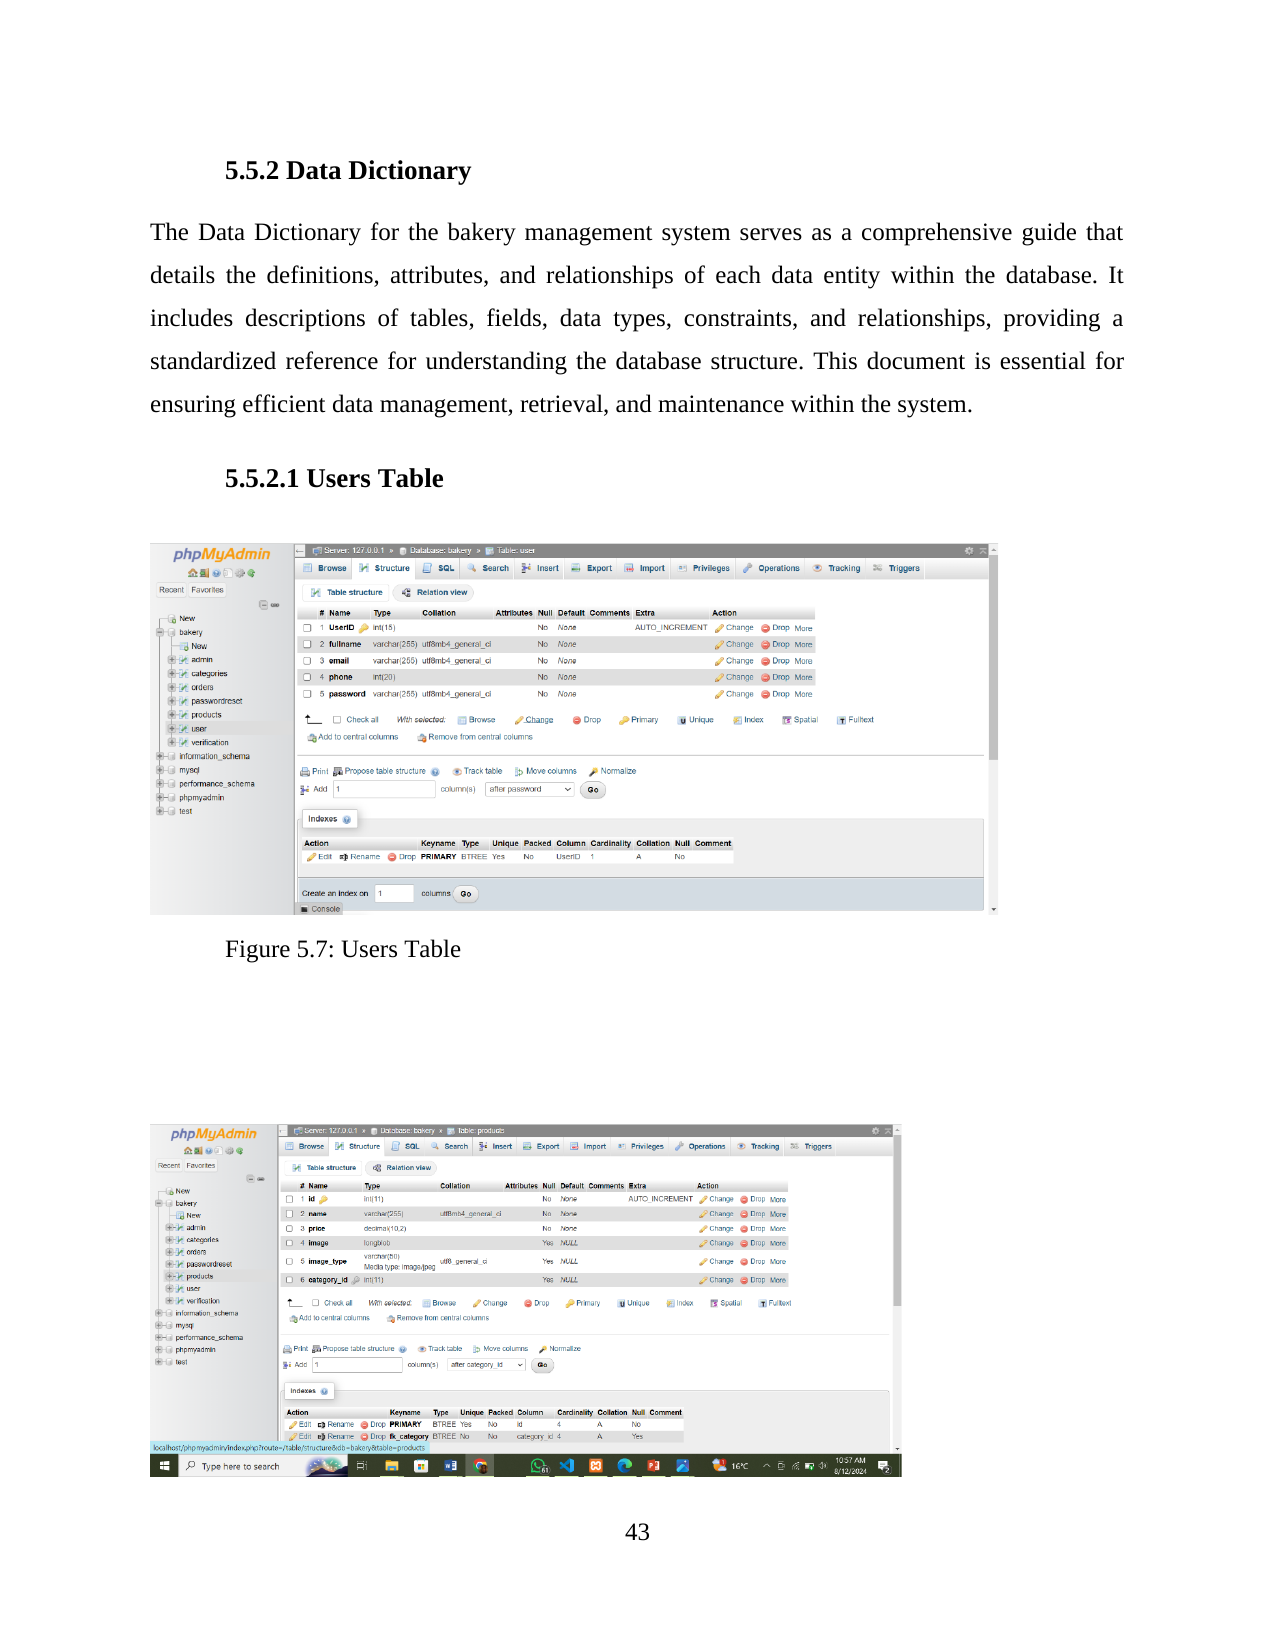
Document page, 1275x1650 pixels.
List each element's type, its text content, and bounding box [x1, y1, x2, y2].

text Figure 5.7: Users Table [150, 934, 1125, 962]
subtitle 5.5.2.1 Users Table [225, 462, 1125, 493]
picture [150, 1124, 902, 1477]
picture [150, 542, 999, 915]
text The Data Dictionary for the bakery management system serves as a comprehensive guide that details the definitions, attributes, and relationships of each data entity within the database. It includes descriptions of tables, fields, data types, constraints, and relationships, providing a standardized reference for understanding the database structure. This document is essential for ensuring efficient data management, retrieval, and maintenance within the system. [150, 217, 1125, 418]
subtitle 5.5.2 Data Dictionary [225, 154, 1125, 185]
